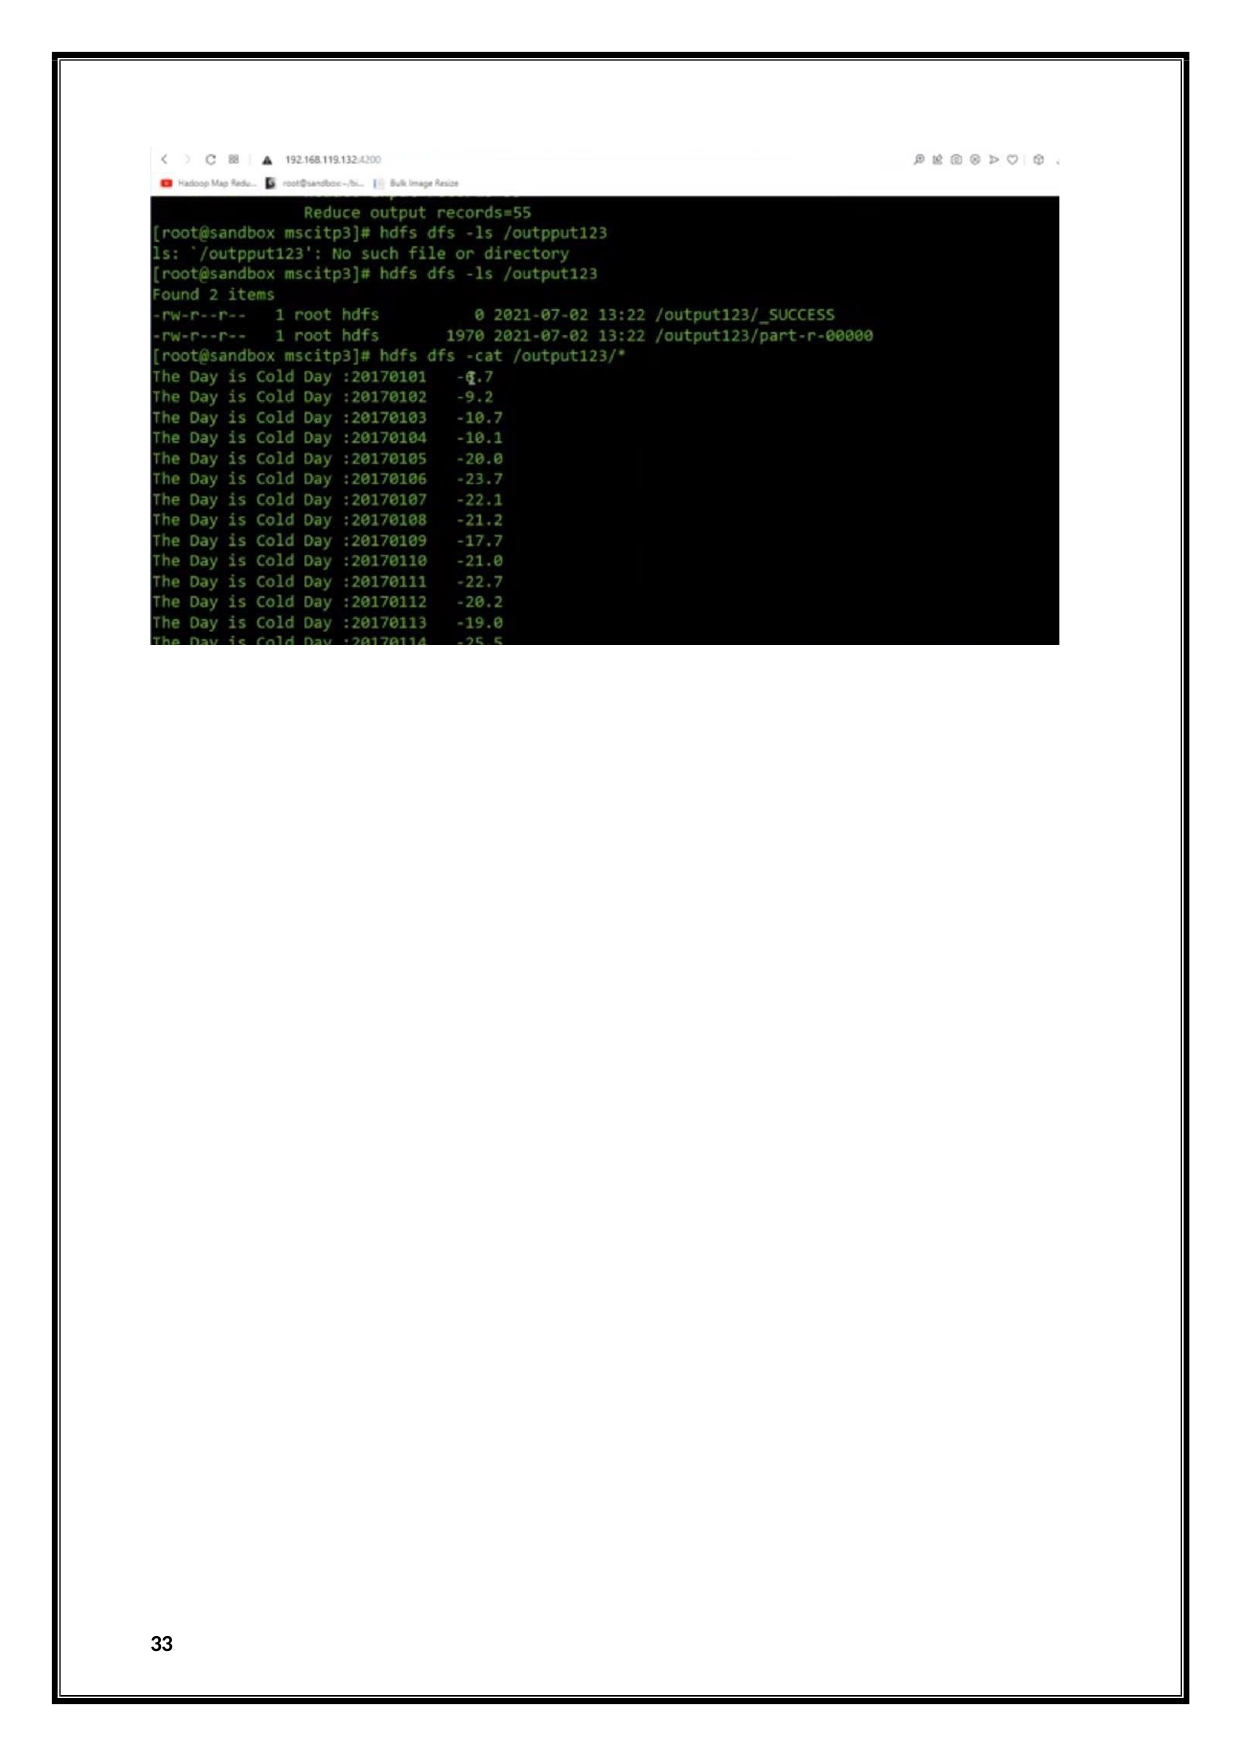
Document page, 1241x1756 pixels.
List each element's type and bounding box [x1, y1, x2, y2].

picture [150, 147, 1060, 645]
